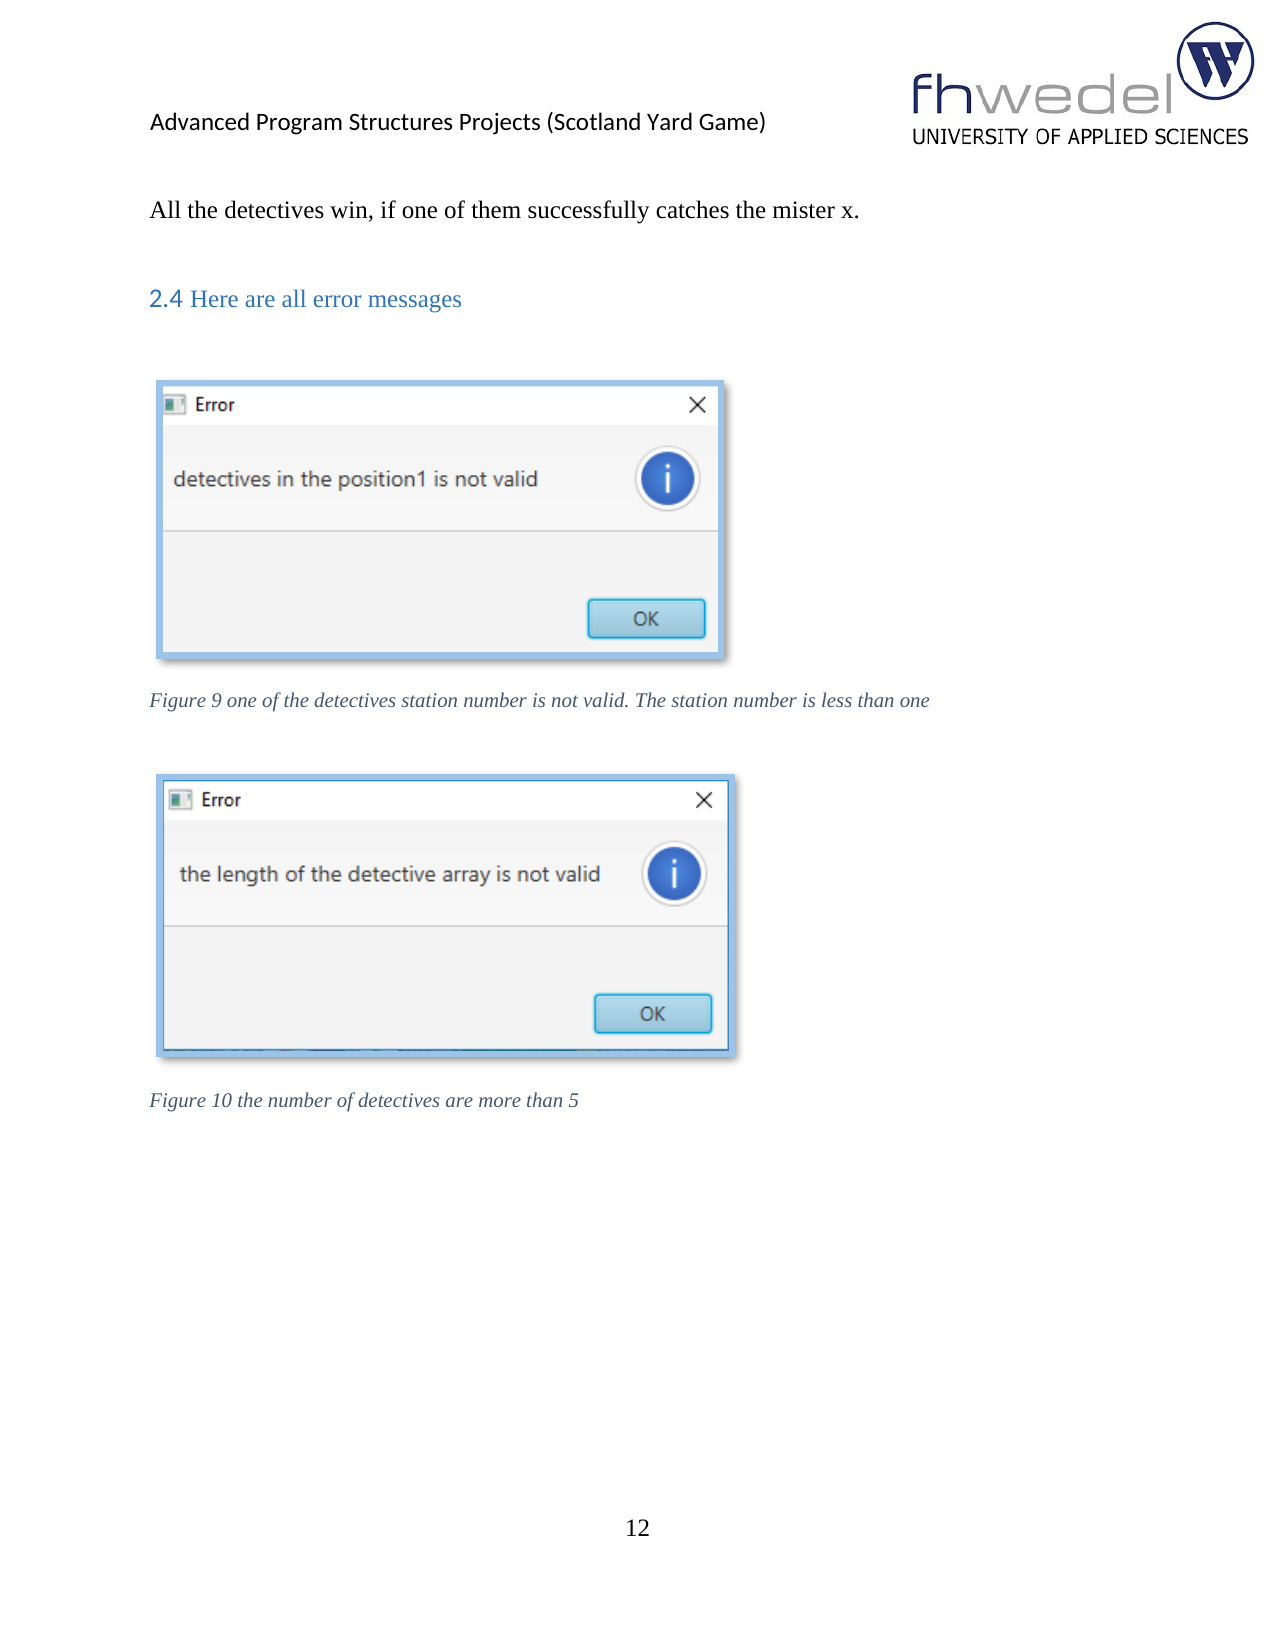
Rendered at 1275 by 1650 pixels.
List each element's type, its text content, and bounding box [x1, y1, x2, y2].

picture [909, 18, 1257, 148]
text Figure 9 one of the detectives station number is not valid. The station number is less than one [149, 688, 1176, 712]
text All the detectives win, if one of them successfully catches the mister x. [149, 195, 1176, 224]
subtitle Here are all error messages [148, 281, 1176, 314]
text Figure 10 the number of detectives are more than 5 [149, 1088, 1176, 1112]
picture [163, 780, 729, 1051]
picture [163, 386, 718, 652]
